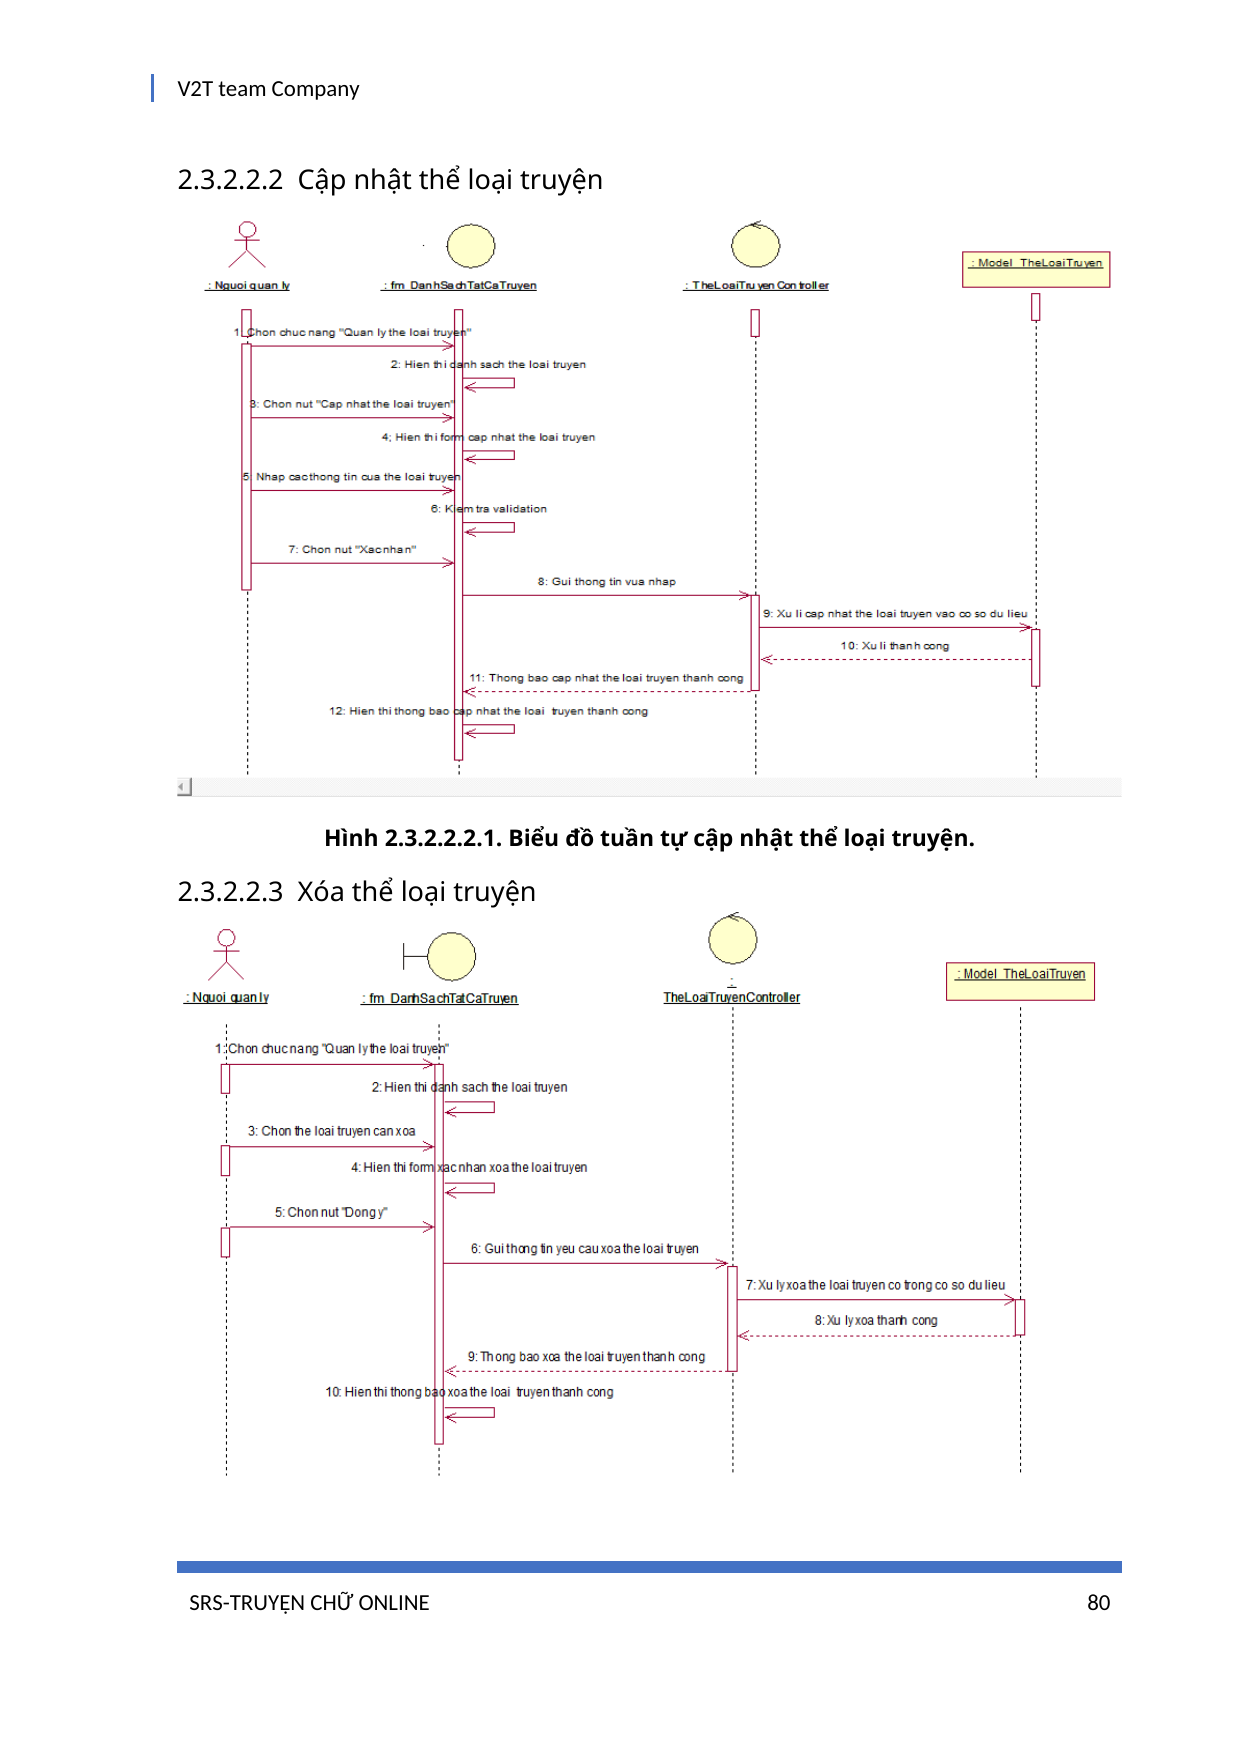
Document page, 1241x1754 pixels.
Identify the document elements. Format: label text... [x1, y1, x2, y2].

picture [177, 912, 1118, 1512]
subtitle Xóa thể loại truyện [177, 872, 1122, 909]
text Hình 2.3.2.2.2.1. Biểu đồ tuần tự cập nhật thể loại truyện. [177, 822, 1122, 853]
picture [177, 200, 1122, 797]
subtitle Cập nhật thể loại truyện [177, 160, 1122, 197]
